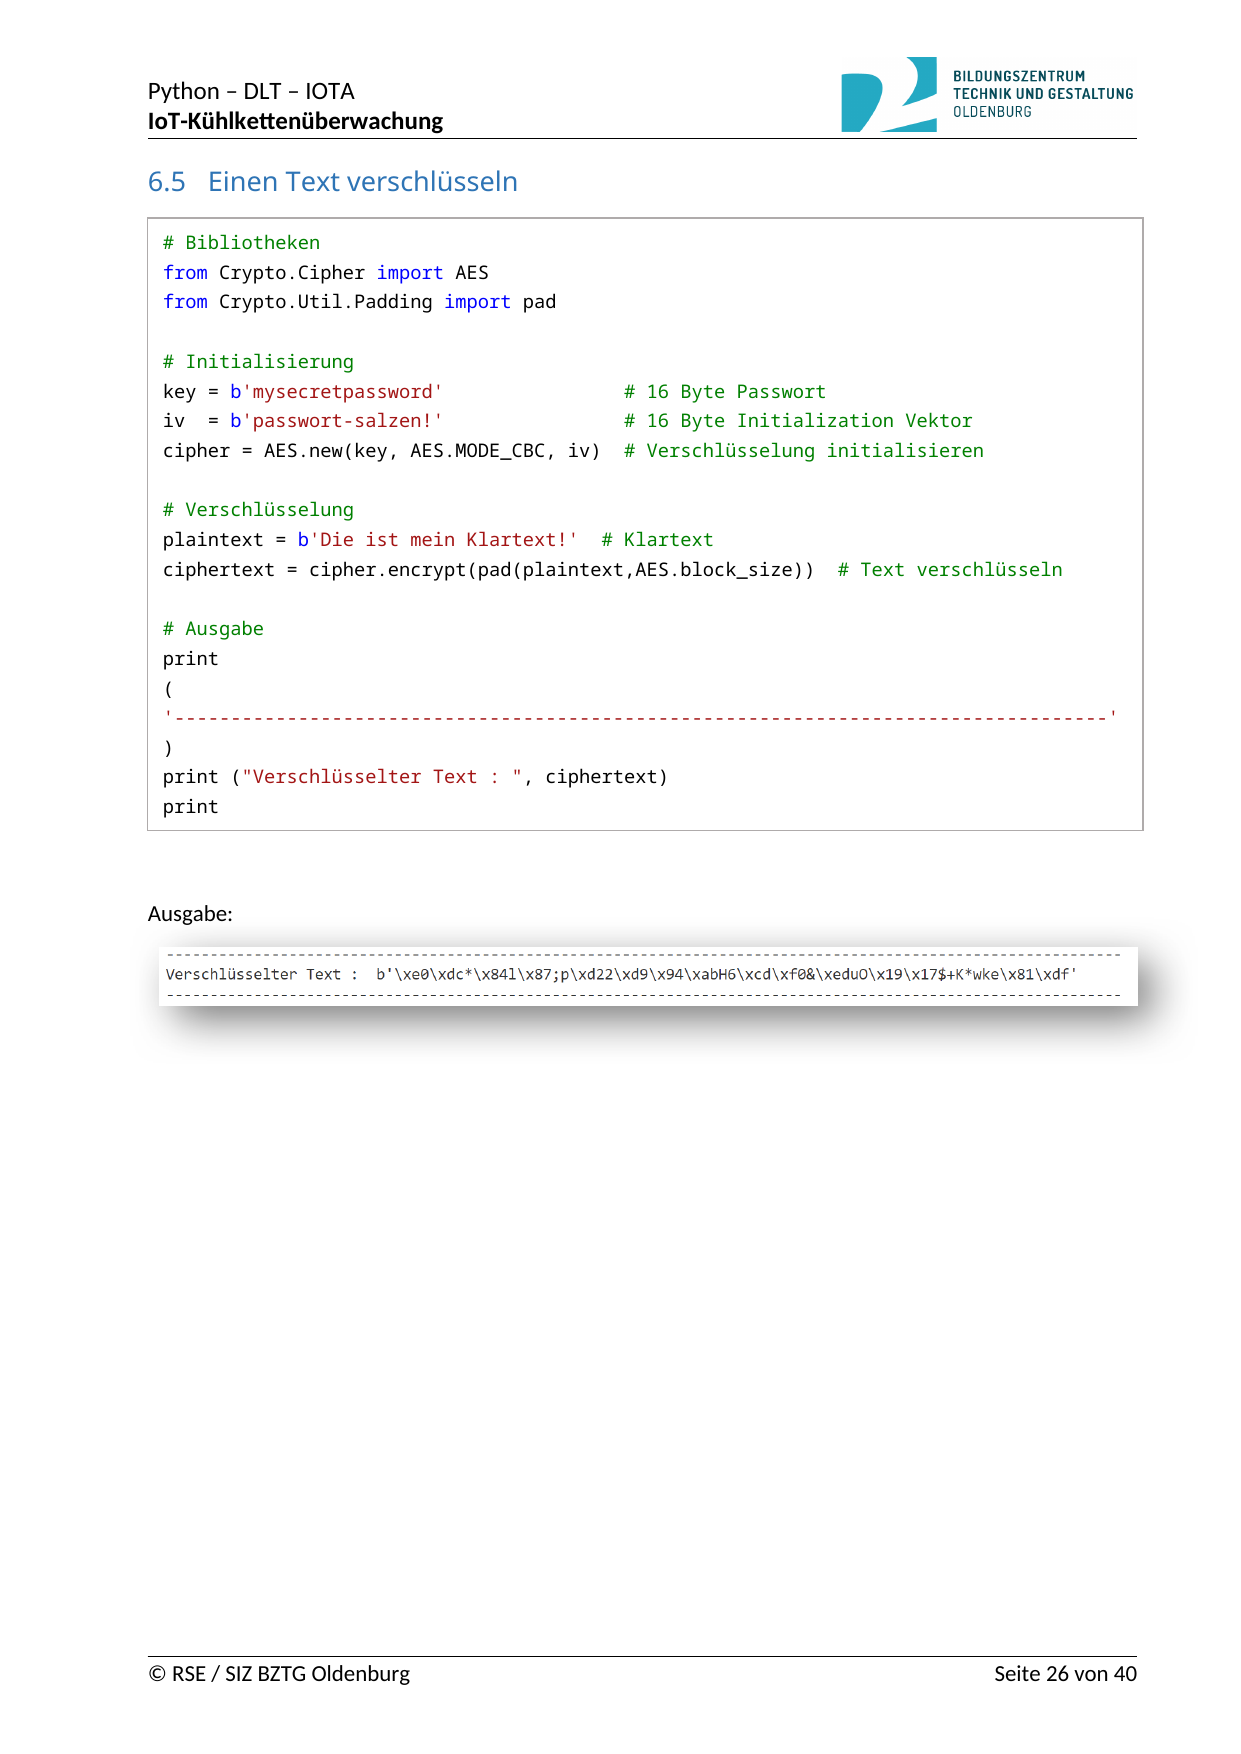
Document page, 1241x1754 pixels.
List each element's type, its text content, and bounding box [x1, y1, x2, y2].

subtitle Einen Text verschlüsseln [148, 162, 1137, 199]
picture [159, 947, 1138, 1006]
text Ausgabe: [148, 899, 1137, 927]
picture [841, 57, 1137, 132]
